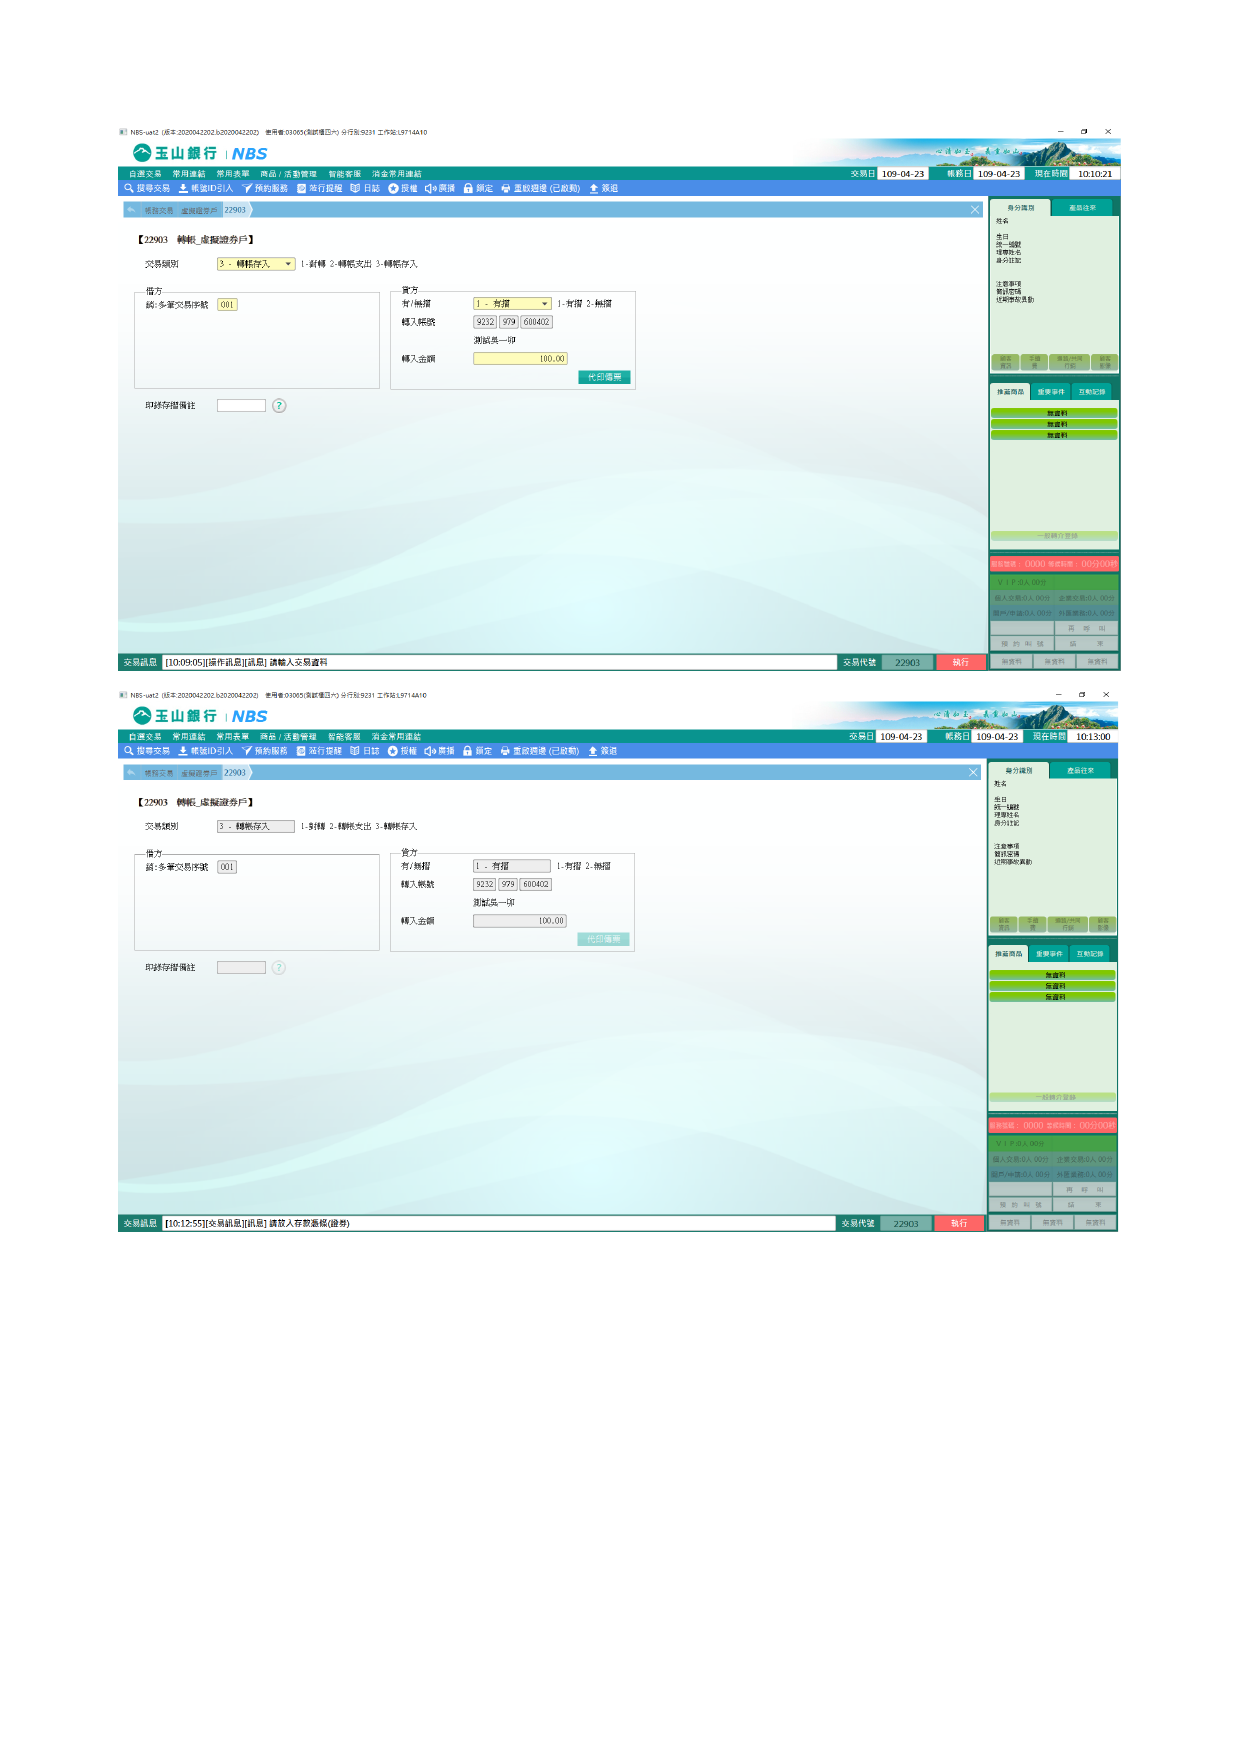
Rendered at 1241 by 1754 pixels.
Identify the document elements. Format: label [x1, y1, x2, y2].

picture [118, 689, 1119, 1232]
picture [118, 127, 1121, 671]
